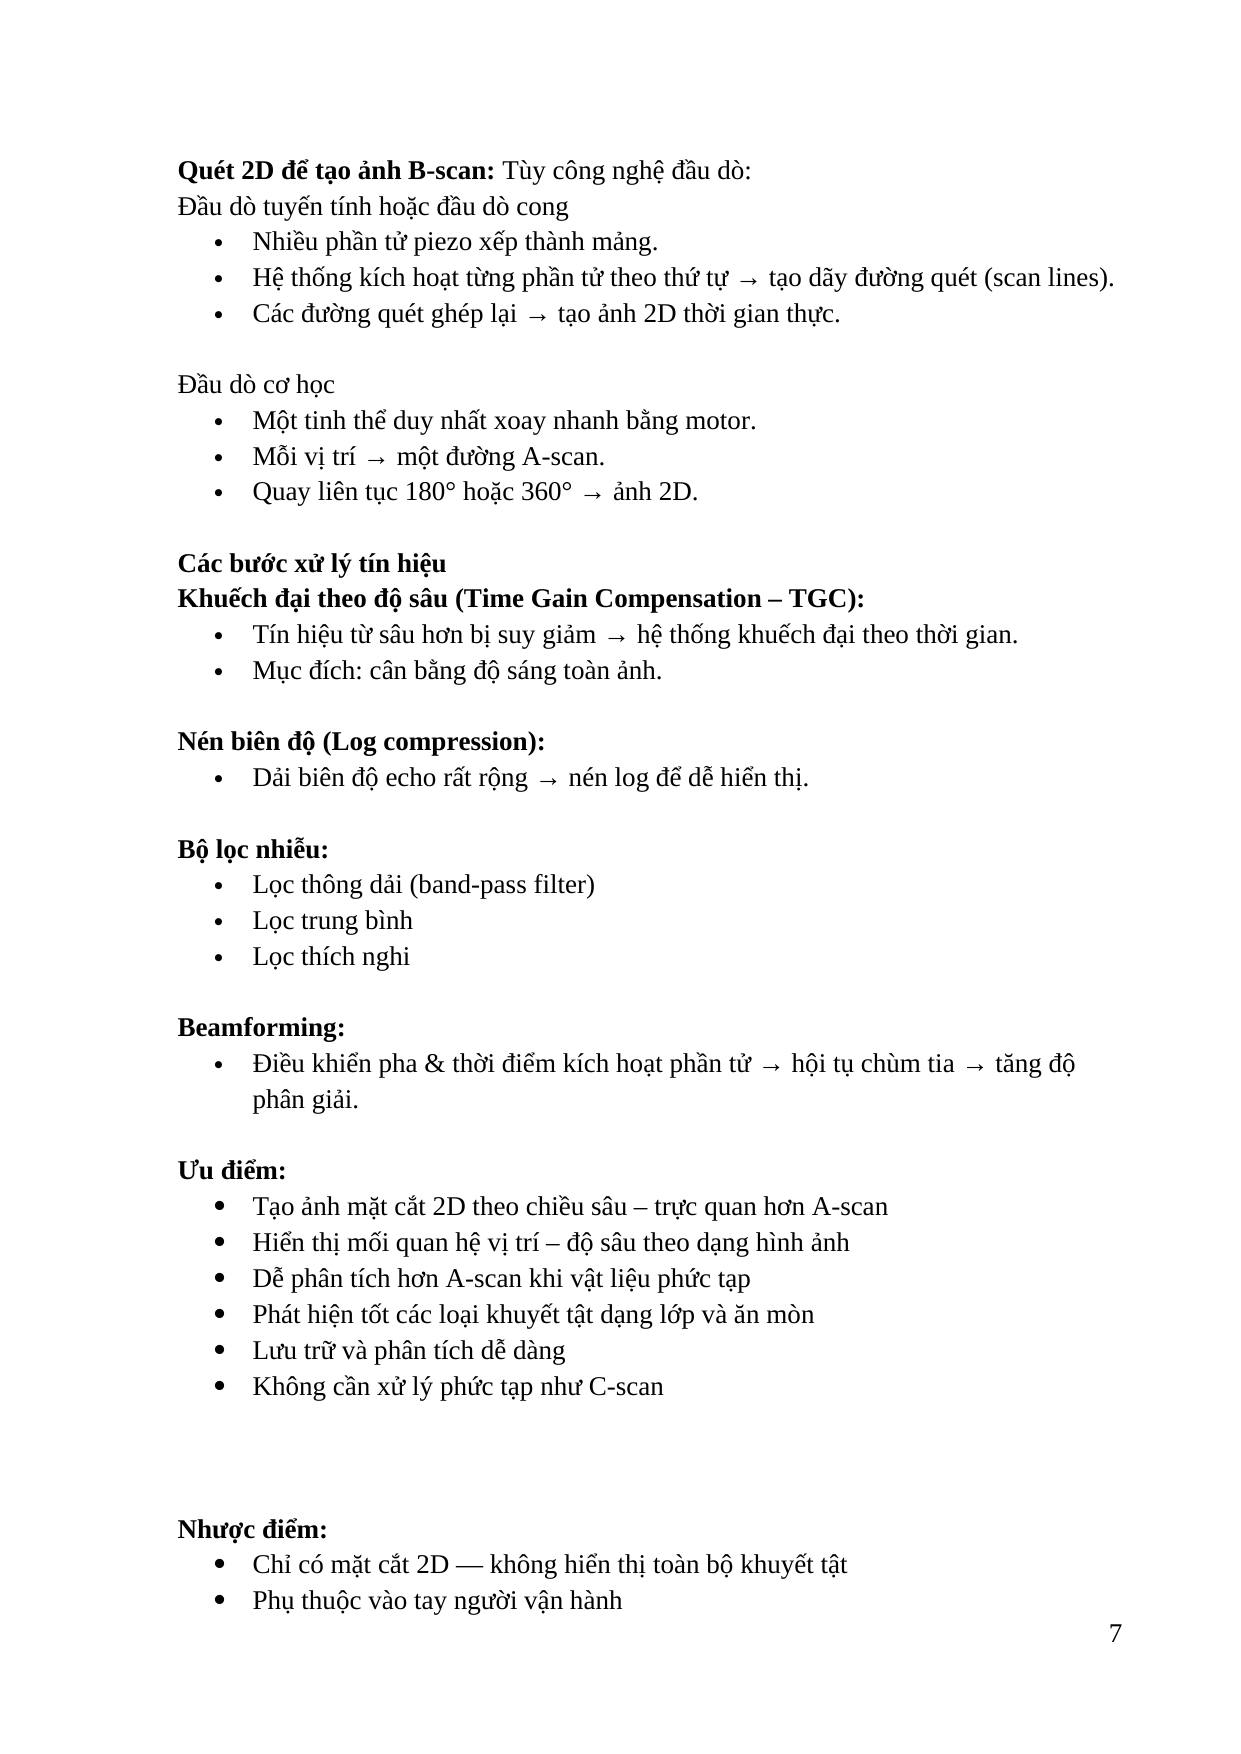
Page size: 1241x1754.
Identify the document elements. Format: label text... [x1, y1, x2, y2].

list Nhiều phần tử piezo xếp thành mảng. [215, 225, 1122, 256]
text Khuếch đại theo độ sâu (Time Gain Compensation – TGC): [177, 583, 1122, 614]
text Nhược điểm: [177, 1513, 1122, 1544]
list Điều khiển pha & thời điểm kích hoạt phần tử → hội tụ chùm tia → tăng độ phân giải. [215, 1047, 1122, 1114]
text Ưu điểm: [177, 1154, 1122, 1185]
list Hiển thị mối quan hệ vị trí – độ sâu theo dạng hình ảnh [215, 1226, 1122, 1257]
list Chỉ có mặt cắt 2D — không hiển thị toàn bộ khuyết tật [215, 1548, 1122, 1580]
text Quét 2D để tạo ảnh B-scan: Tùy công nghệ đầu dò: [177, 154, 1122, 185]
text Nén biên độ (Log compression): [177, 726, 1122, 757]
text Beamforming: [177, 1011, 1122, 1042]
list Không cần xử lý phức tạp như C-scan [215, 1370, 1122, 1401]
list Một tinh thể duy nhất xoay nhanh bằng motor. [215, 404, 1122, 435]
list Mục đích: cân bằng độ sáng toàn ảnh. [215, 654, 1122, 685]
list Lọc trung bình [215, 904, 1122, 935]
text Đầu dò cơ học [177, 368, 1122, 399]
list Phụ thuộc vào tay người vận hành [215, 1584, 1122, 1616]
list Dễ phân tích hơn A-scan khi vật liệu phức tạp [215, 1262, 1122, 1293]
list Quay liên tục 180° hoặc 360° → ảnh 2D. [215, 475, 1122, 507]
text Đầu dò tuyến tính hoặc đầu dò cong [177, 189, 1122, 221]
text Bộ lọc nhiễu: [177, 833, 1122, 864]
text Các bước xử lý tín hiệu [177, 547, 1122, 578]
list Lọc thích nghi [215, 940, 1122, 971]
list Các đường quét ghép lại → tạo ảnh 2D thời gian thực. [215, 297, 1122, 328]
list Mỗi vị trí → một đường A-scan. [215, 440, 1122, 471]
list Hệ thống kích hoạt từng phần tử theo thứ tự → tạo dãy đường quét (scan lines). [215, 261, 1122, 292]
list Tạo ảnh mặt cắt 2D theo chiều sâu – trực quan hơn A-scan [215, 1190, 1122, 1221]
list Lọc thông dải (band-pass filter) [215, 868, 1122, 899]
list Tín hiệu từ sâu hơn bị suy giảm → hệ thống khuếch đại theo thời gian. [215, 618, 1122, 649]
list Lưu trữ và phân tích dễ dàng [215, 1334, 1122, 1365]
list Phát hiện tốt các loại khuyết tật dạng lớp và ăn mòn [215, 1298, 1122, 1329]
list Dải biên độ echo rất rộng → nén log để dễ hiển thị. [215, 761, 1122, 792]
